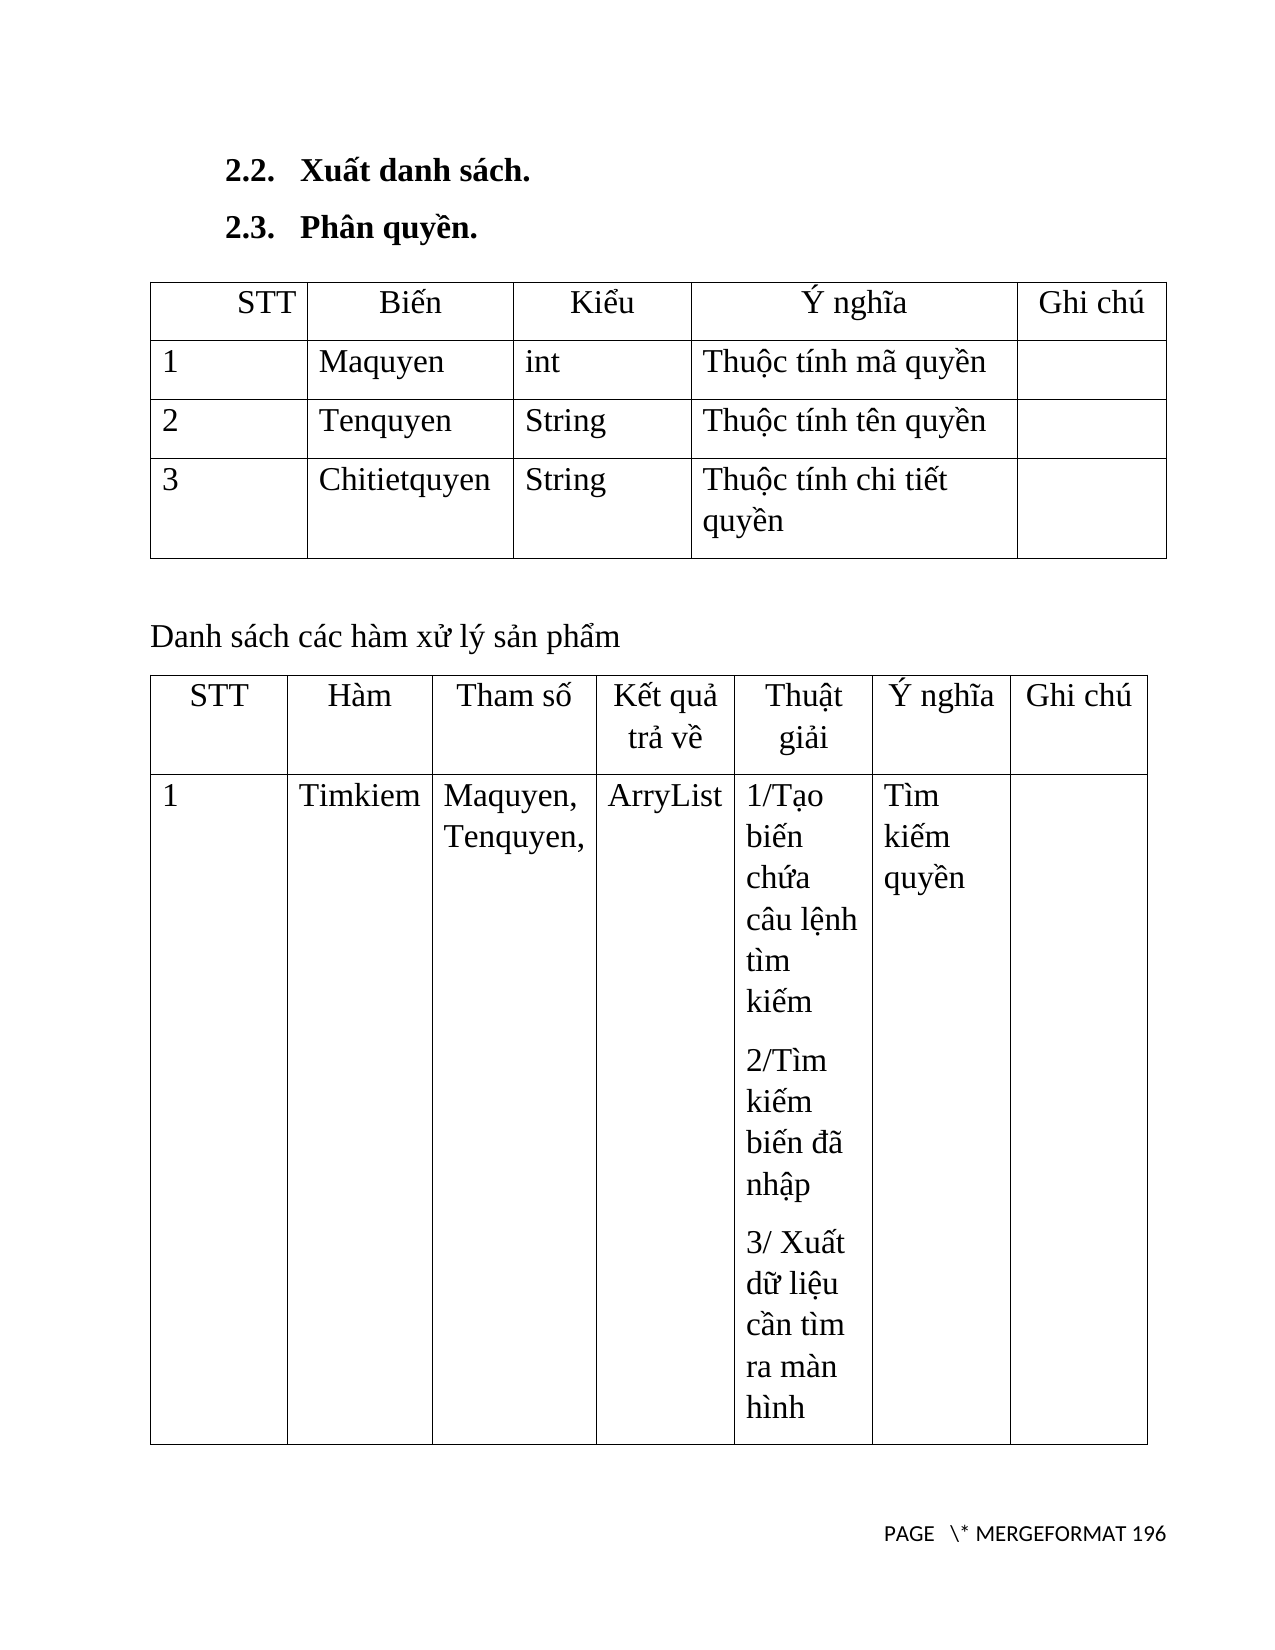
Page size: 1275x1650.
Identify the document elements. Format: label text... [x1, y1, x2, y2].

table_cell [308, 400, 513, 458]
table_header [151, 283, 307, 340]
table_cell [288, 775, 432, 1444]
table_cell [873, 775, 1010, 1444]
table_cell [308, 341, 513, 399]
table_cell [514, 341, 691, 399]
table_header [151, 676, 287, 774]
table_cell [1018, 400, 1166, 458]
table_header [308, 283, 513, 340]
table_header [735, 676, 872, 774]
list Xuất danh sách. [225, 150, 1167, 188]
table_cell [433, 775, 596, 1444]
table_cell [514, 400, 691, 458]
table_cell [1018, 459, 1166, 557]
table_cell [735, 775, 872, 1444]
text Danh sách các hàm xử lý sản phẩm [150, 616, 1167, 655]
list Phân quyền. [225, 207, 1167, 246]
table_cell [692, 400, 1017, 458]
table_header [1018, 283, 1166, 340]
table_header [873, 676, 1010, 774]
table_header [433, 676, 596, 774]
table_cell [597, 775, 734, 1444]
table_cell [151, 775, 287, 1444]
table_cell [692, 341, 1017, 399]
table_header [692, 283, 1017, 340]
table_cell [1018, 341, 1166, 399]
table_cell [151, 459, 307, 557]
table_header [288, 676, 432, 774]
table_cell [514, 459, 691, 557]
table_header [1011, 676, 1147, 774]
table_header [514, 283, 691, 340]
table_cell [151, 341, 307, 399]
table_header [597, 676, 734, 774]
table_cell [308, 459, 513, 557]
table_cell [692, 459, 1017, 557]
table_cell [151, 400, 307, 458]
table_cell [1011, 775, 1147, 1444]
